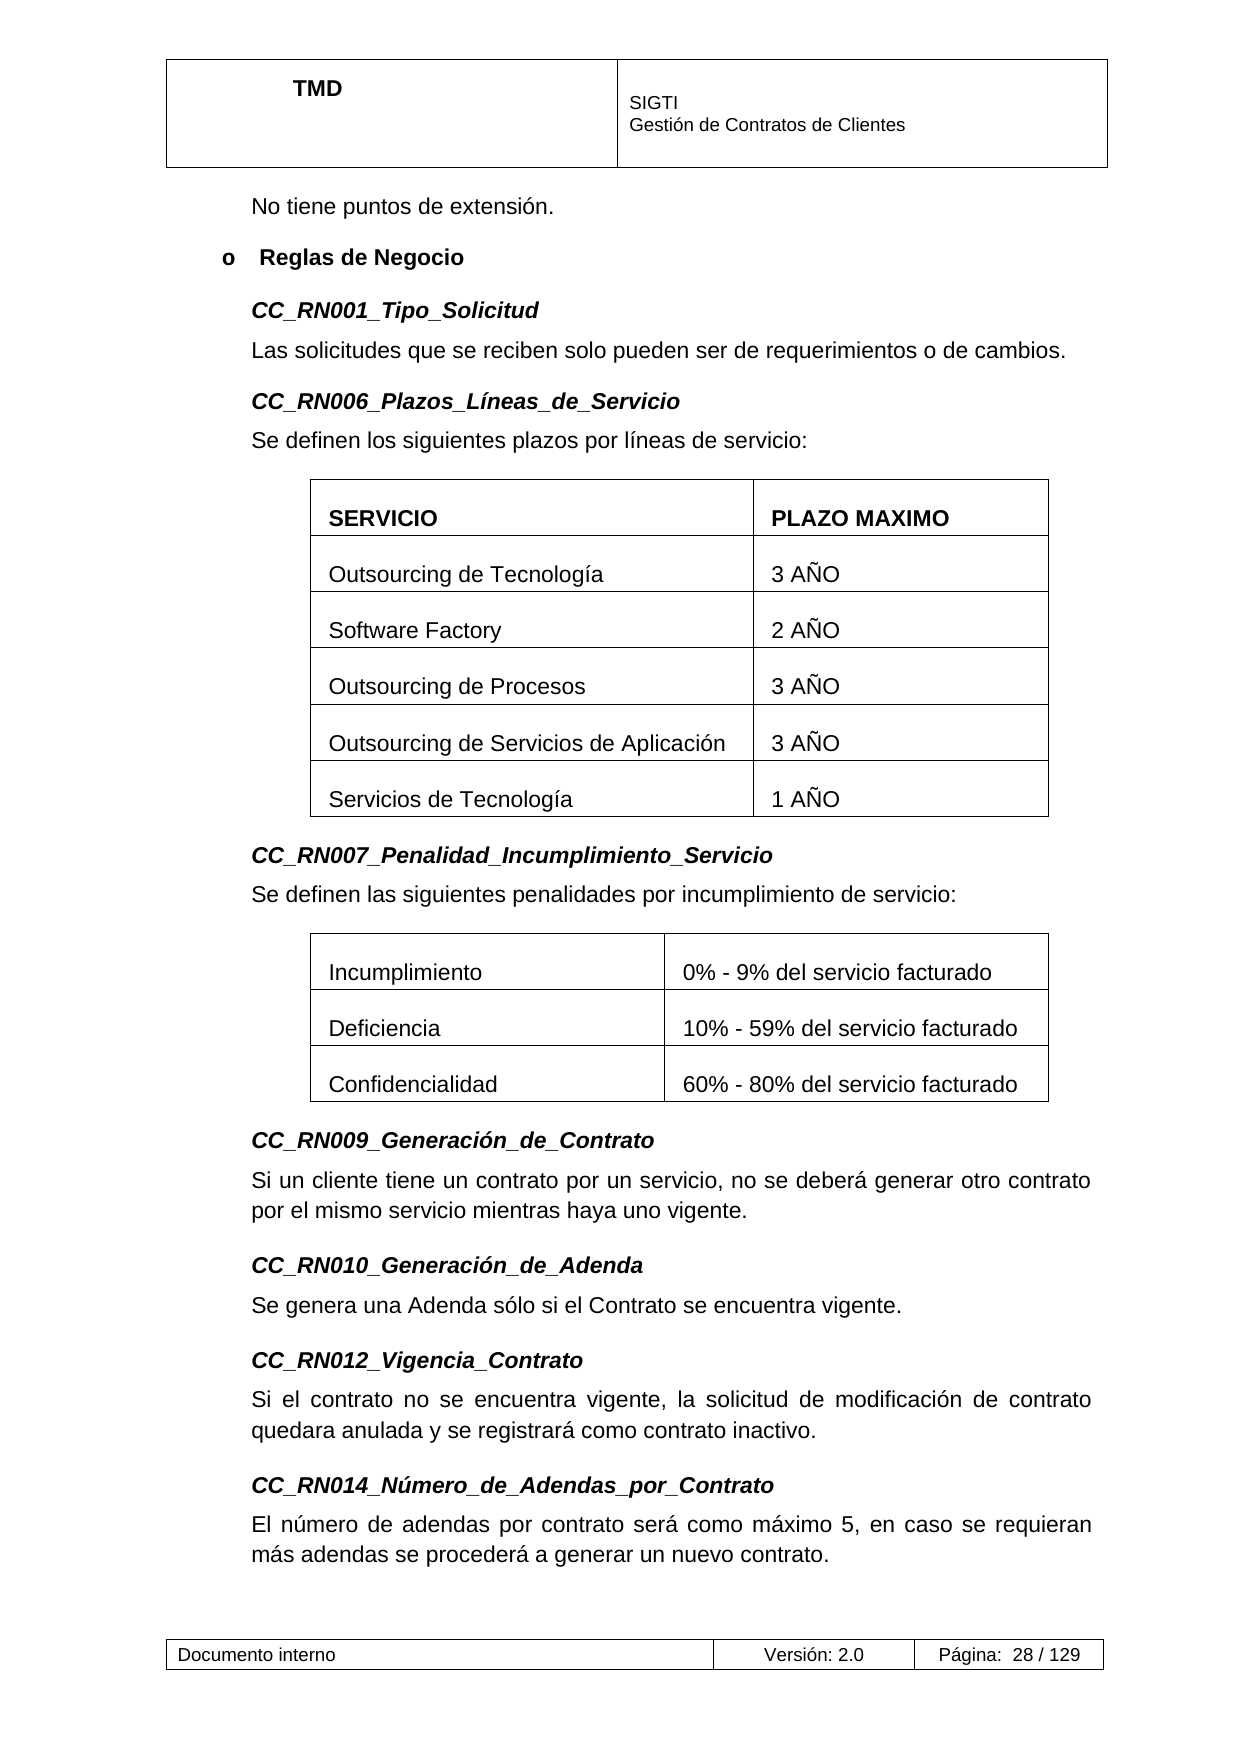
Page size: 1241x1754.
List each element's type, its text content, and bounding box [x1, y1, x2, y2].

table_cell 60% - 80% del servicio facturado [665, 1046, 1048, 1101]
table_header SERVICIO [311, 480, 753, 535]
list No tiene puntos de extensión. [251, 193, 1092, 219]
table_header 0% - 9% del servicio facturado [665, 934, 1048, 989]
table_cell Confidencialidad [311, 1046, 664, 1101]
table_cell 3 AÑO [754, 536, 1048, 591]
table_cell Software Factory [311, 592, 753, 647]
list Las solicitudes que se reciben solo pueden ser de requerimientos o de cambios. [251, 337, 1092, 363]
table_header PLAZO MAXIMO [754, 480, 1048, 535]
list CC_RN007_Penalidad_Incumplimiento_Servicio [251, 842, 1092, 868]
table_cell 10% - 59% del servicio facturado [665, 990, 1048, 1045]
list Se definen los siguientes plazos por líneas de servicio: [251, 427, 1092, 454]
list Se definen las siguientes penalidades por incumplimiento de servicio: [251, 881, 1092, 908]
list Si un cliente tiene un contrato por un servicio, no se deberá generar otro contrato por el mismo servicio mientras haya uno vigente. [251, 1167, 1092, 1223]
list Reglas de Negocio [222, 244, 1092, 272]
list CC_RN012_Vigencia_Contrato [251, 1347, 1092, 1373]
table_cell Outsourcing de Procesos [311, 648, 753, 703]
list Se genera una Adenda sólo si el Contrato se encuentra vigente. [251, 1292, 1092, 1318]
table_cell Servicios de Tecnología [311, 761, 753, 816]
table_cell 3 AÑO [754, 648, 1048, 703]
table_cell 1 AÑO [754, 761, 1048, 816]
table_header Incumplimiento [311, 934, 664, 989]
table_cell Deficiencia [311, 990, 664, 1045]
list CC_RN009_Generación_de_Contrato [251, 1127, 1092, 1154]
table_cell 2 AÑO [754, 592, 1048, 647]
table_cell 3 AÑO [754, 705, 1048, 760]
table_cell Outsourcing de Servicios de Aplicación [311, 705, 753, 760]
list CC_RN014_Número_de_Adendas_por_Contrato [251, 1472, 1092, 1498]
list Si el contrato no se encuentra vigente, la solicitud de modificación de contrato quedara anulada y se registrará como contrato inactivo. [251, 1386, 1092, 1443]
list CC_RN006_Plazos_Líneas_de_Servicio [251, 388, 1092, 414]
list CC_RN010_Generación_de_Adenda [251, 1252, 1092, 1278]
list CC_RN001_Tipo_Solicitud [251, 297, 1092, 324]
table_cell Outsourcing de Tecnología [311, 536, 753, 591]
list El número de adendas por contrato será como máximo 5, en caso se requieran más adendas se procederá a generar un nuevo contrato. [251, 1511, 1092, 1568]
